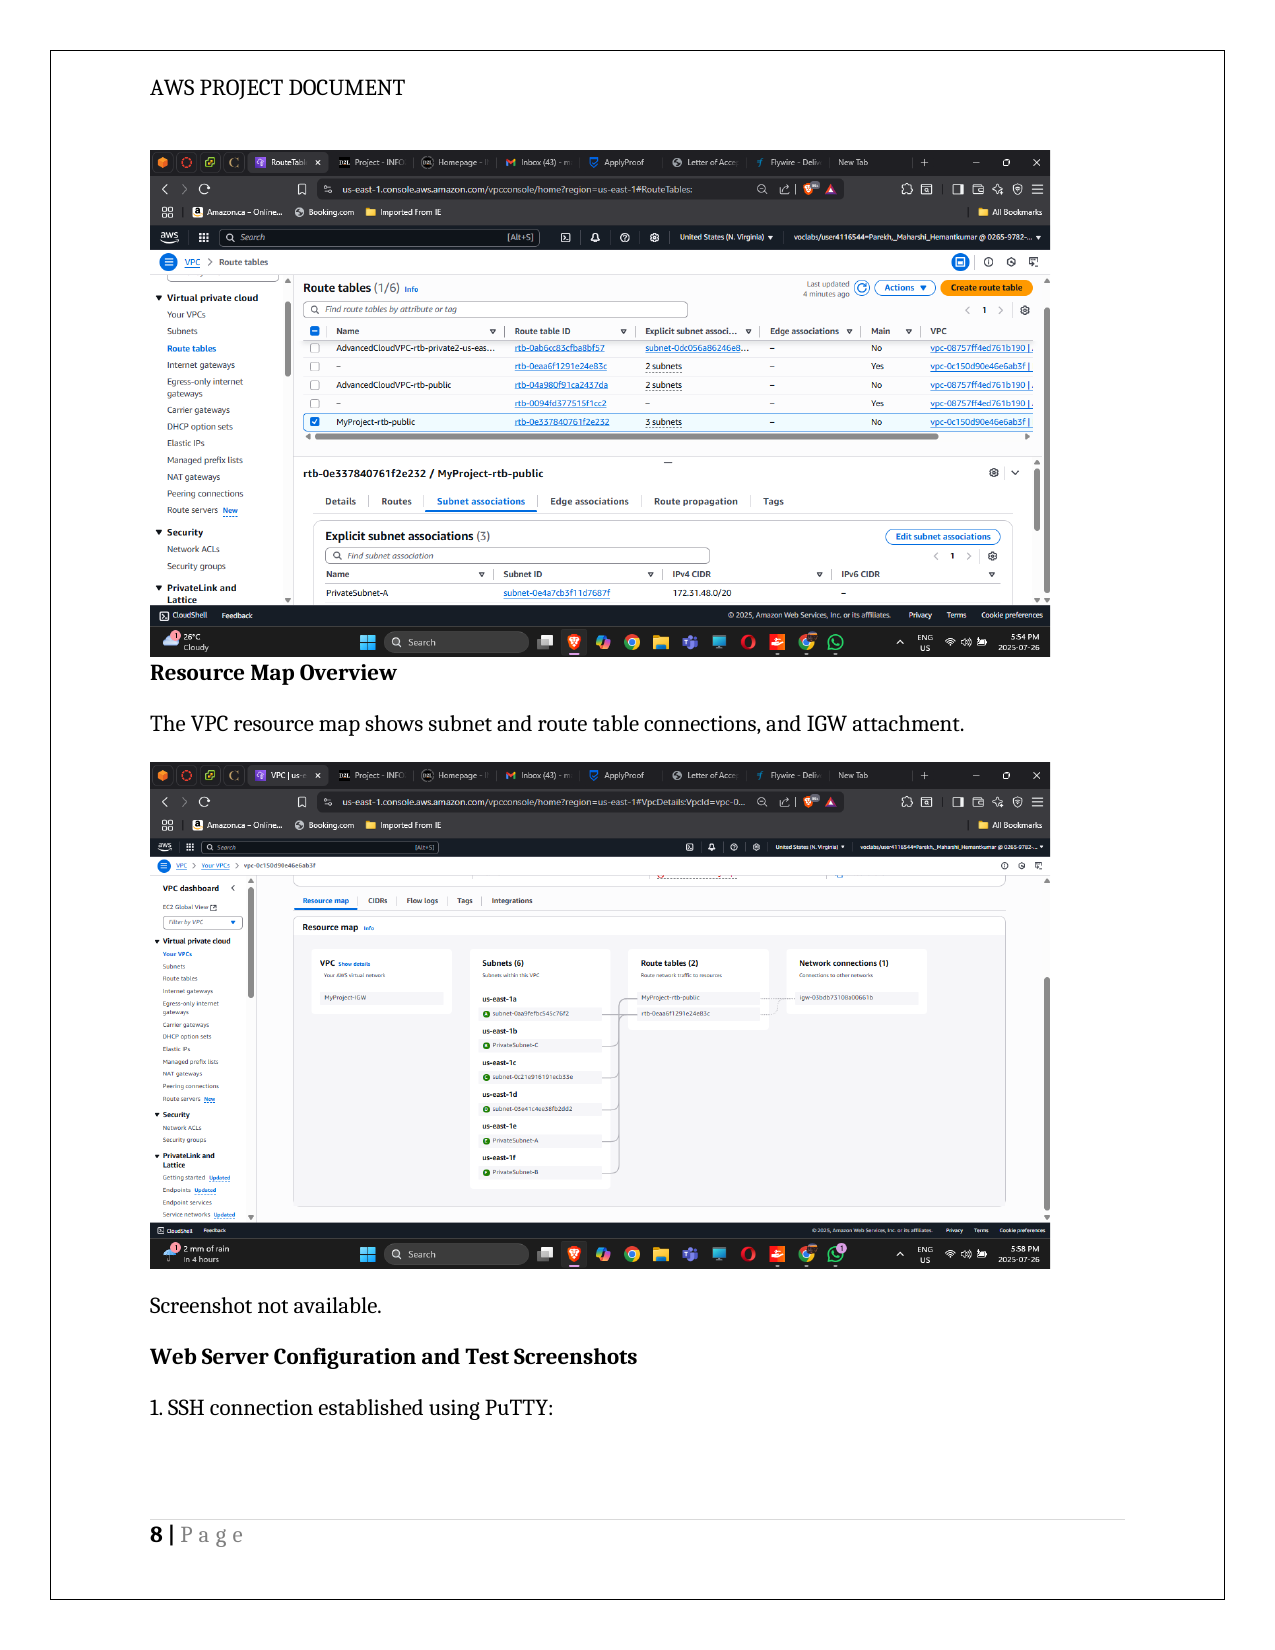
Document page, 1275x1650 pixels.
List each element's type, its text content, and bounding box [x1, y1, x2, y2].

text Web Server Configuration and Test Screenshots [150, 1344, 1125, 1371]
text Screenshot not available. [150, 1293, 1125, 1319]
text The VPC resource map shows subnet and route table connections, and IGW attachment. [150, 711, 1125, 737]
picture [150, 762, 1050, 1269]
picture [150, 150, 1050, 657]
text 1. SSH connection established using PuTTY: [150, 1395, 1125, 1422]
